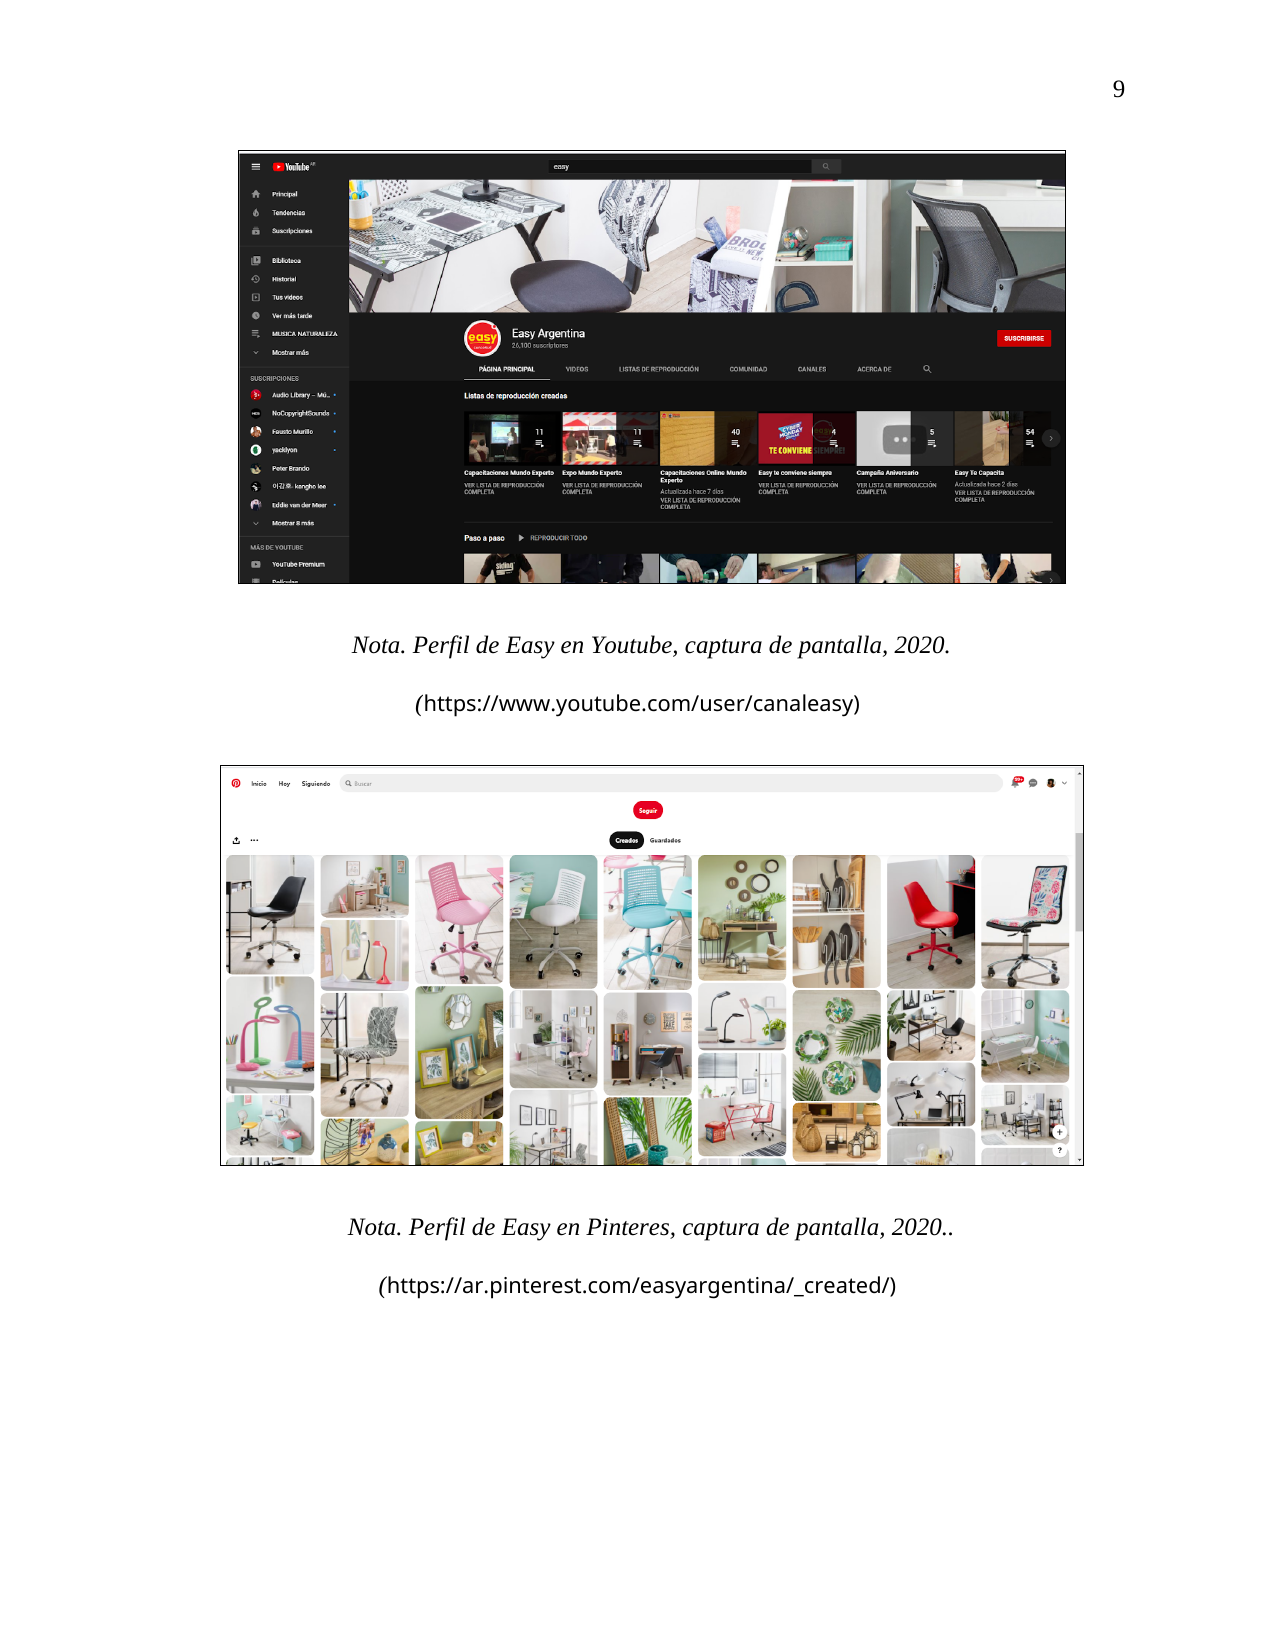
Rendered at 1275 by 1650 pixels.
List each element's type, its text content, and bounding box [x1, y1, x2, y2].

picture [221, 766, 1083, 1165]
text Nota. Perfil de Easy en Youtube, captura de pantalla, 2020. (https://www.youtube.com/user/canaleasy) [150, 630, 1125, 718]
text Nota. Perfil de Easy en Pinteres, captura de pantalla, 2020.. (https://ar.pinterest.com/easyargentina/_created/) [150, 1212, 1125, 1300]
picture [239, 151, 1065, 583]
